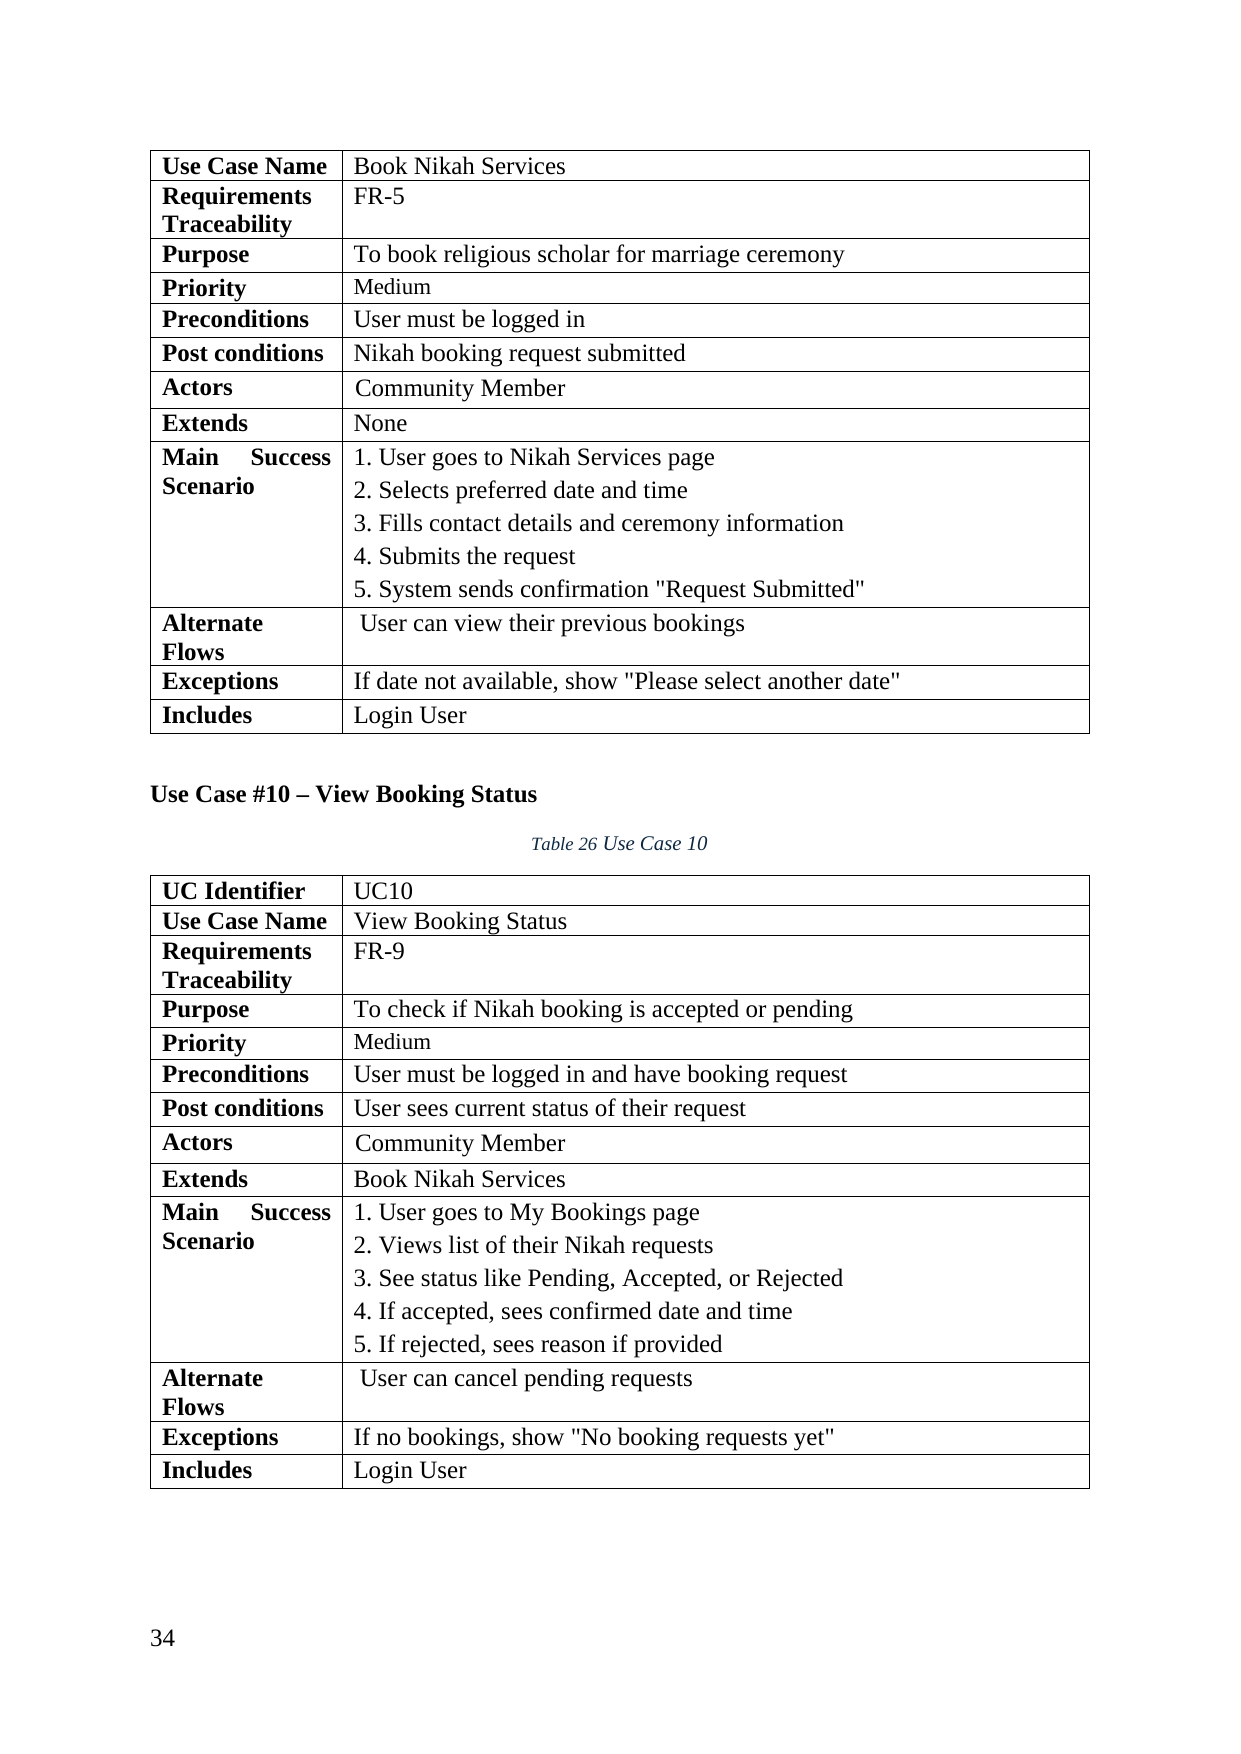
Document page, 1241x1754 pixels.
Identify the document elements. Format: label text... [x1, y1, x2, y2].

table_header UC Identifier [151, 876, 342, 905]
table_cell Extends [151, 1164, 342, 1196]
table_cell Preconditions [151, 304, 342, 337]
table_cell Alternate Flows [151, 608, 342, 665]
table_cell Exceptions [151, 666, 342, 699]
table_cell User can view their previous bookings [343, 608, 1089, 665]
table_cell Exceptions [151, 1422, 342, 1454]
table_cell Book Nikah Services [343, 1164, 1089, 1196]
table_cell FR-9 [343, 936, 1089, 993]
table_cell Book Nikah Services [343, 151, 1089, 180]
table_cell If date not available, show "Please select another date" [343, 666, 1089, 699]
table_cell Purpose [151, 995, 342, 1027]
table_cell Actors [151, 372, 342, 407]
table_cell Post conditions [151, 1093, 342, 1126]
table_cell Login User [343, 700, 1089, 733]
table_cell Medium [343, 1028, 1089, 1058]
table_cell View Booking Status [343, 906, 1089, 935]
table_header UC10 [343, 876, 1089, 905]
table_cell Main Success Scenario [151, 1197, 342, 1362]
table_cell Medium [343, 273, 1089, 303]
table_cell Includes [151, 700, 342, 733]
table_cell Purpose [151, 239, 342, 272]
table_cell Main Success Scenario [151, 442, 342, 607]
table_cell Includes [151, 1455, 342, 1488]
table_cell 1. User goes to Nikah Services page 2. Selects preferred date and time 3. Fills contact details and ceremony information 4. Submits the request 5. System sends confirmation "Request Submitted" [343, 442, 1089, 607]
table_cell [343, 372, 1089, 407]
table_cell Requirements Traceability [151, 181, 342, 238]
table_cell Alternate Flows [151, 1363, 342, 1421]
table_cell Use Case Name [151, 151, 342, 180]
table_cell Priority [151, 1028, 342, 1058]
table_cell Login User [343, 1455, 1089, 1488]
table_cell Priority [151, 273, 342, 303]
table_cell Actors [151, 1127, 342, 1163]
table_cell Requirements Traceability [151, 936, 342, 993]
table_cell Nikah booking request submitted [343, 338, 1089, 371]
table_cell To book religious scholar for marriage ceremony [343, 239, 1089, 272]
table_cell Extends [151, 409, 342, 441]
table_cell Preconditions [151, 1060, 342, 1092]
table_cell FR-5 [343, 181, 1089, 238]
table_cell Use Case Name [151, 906, 342, 935]
subtitle Use Case #10 – View Booking Status [150, 779, 1090, 808]
table_cell Post conditions [151, 338, 342, 371]
table_cell User sees current status of their request [343, 1093, 1089, 1126]
table_cell User must be logged in and have booking request [343, 1060, 1089, 1092]
table_cell 1. User goes to My Bookings page 2. Views list of their Nikah requests 3. See status like Pending, Accepted, or Rejected 4. If accepted, sees confirmed date and time 5. If rejected, sees reason if provided [343, 1197, 1089, 1362]
table_cell If no bookings, show "No booking requests yet" [343, 1422, 1089, 1454]
table_cell To check if Nikah booking is accepted or pending [343, 995, 1089, 1027]
table_cell [343, 1127, 1089, 1163]
table_cell None [343, 409, 1089, 441]
table_cell User must be logged in [343, 304, 1089, 337]
table_cell User can cancel pending requests [343, 1363, 1089, 1421]
